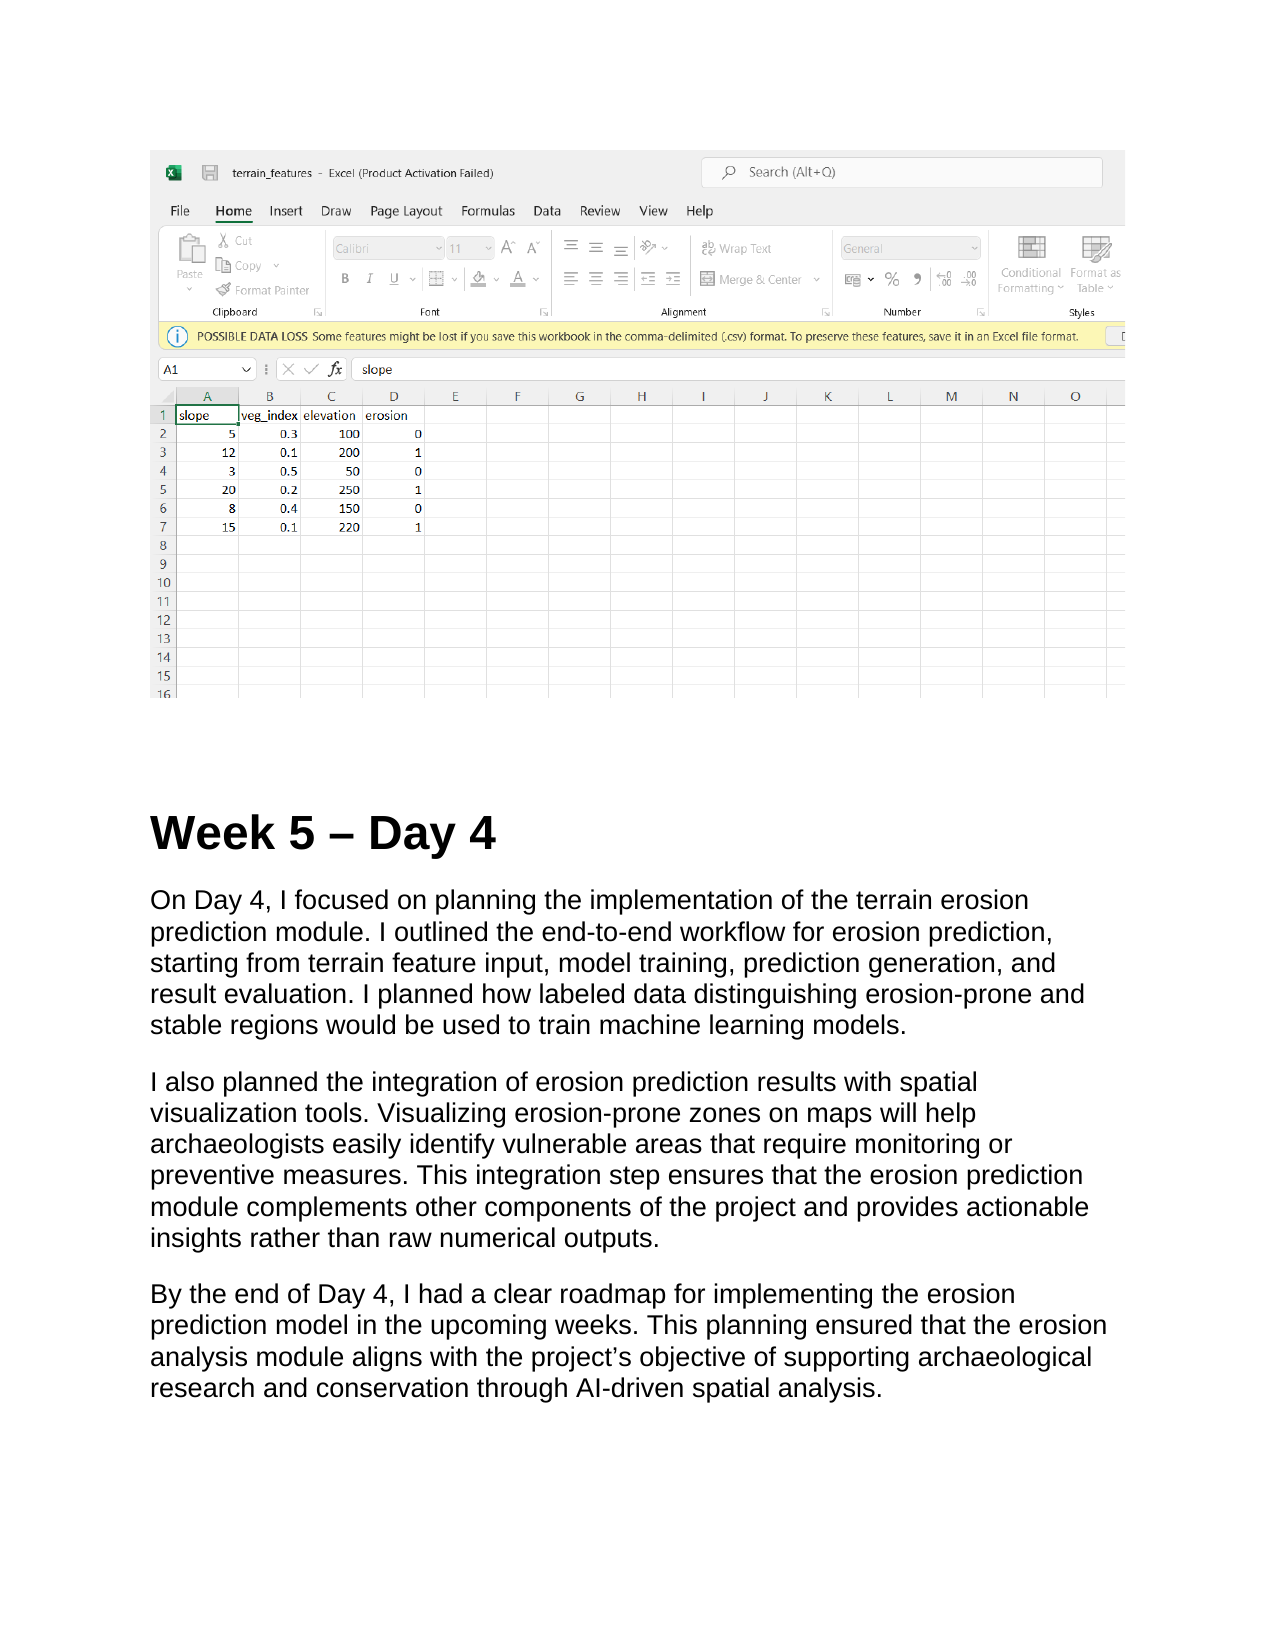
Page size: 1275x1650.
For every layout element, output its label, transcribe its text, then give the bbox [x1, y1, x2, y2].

text I also planned the integration of erosion prediction results with spatial visualization tools. Visualizing erosion-prone zones on maps will help archaeologists easily identify vulnerable areas that require monitoring or preventive measures. This integration step ensures that the erosion prediction module complements other components of the project and provides actionable insights rather than raw numerical outputs. [150, 1066, 1125, 1253]
text On Day 4, I focused on planning the implementation of the terrain erosion prediction module. I outlined the end-to-end workflow for erosion prediction, starting from terrain feature input, model training, prediction generation, and result evaluation. I planned how labeled data distinguishing erosion-prone and stable regions would be used to train machine learning models. [150, 884, 1125, 1041]
subtitle Week 5 – Day 4 [150, 804, 1125, 859]
text By the end of Day 4, I had a clear roadmap for implementing the erosion prediction model in the upcoming weeks. This planning ensured that the erosion analysis module aligns with the project’s objective of supporting archaeological research and conservation through AI-driven spatial analysis. [150, 1278, 1125, 1403]
picture [150, 150, 1125, 698]
